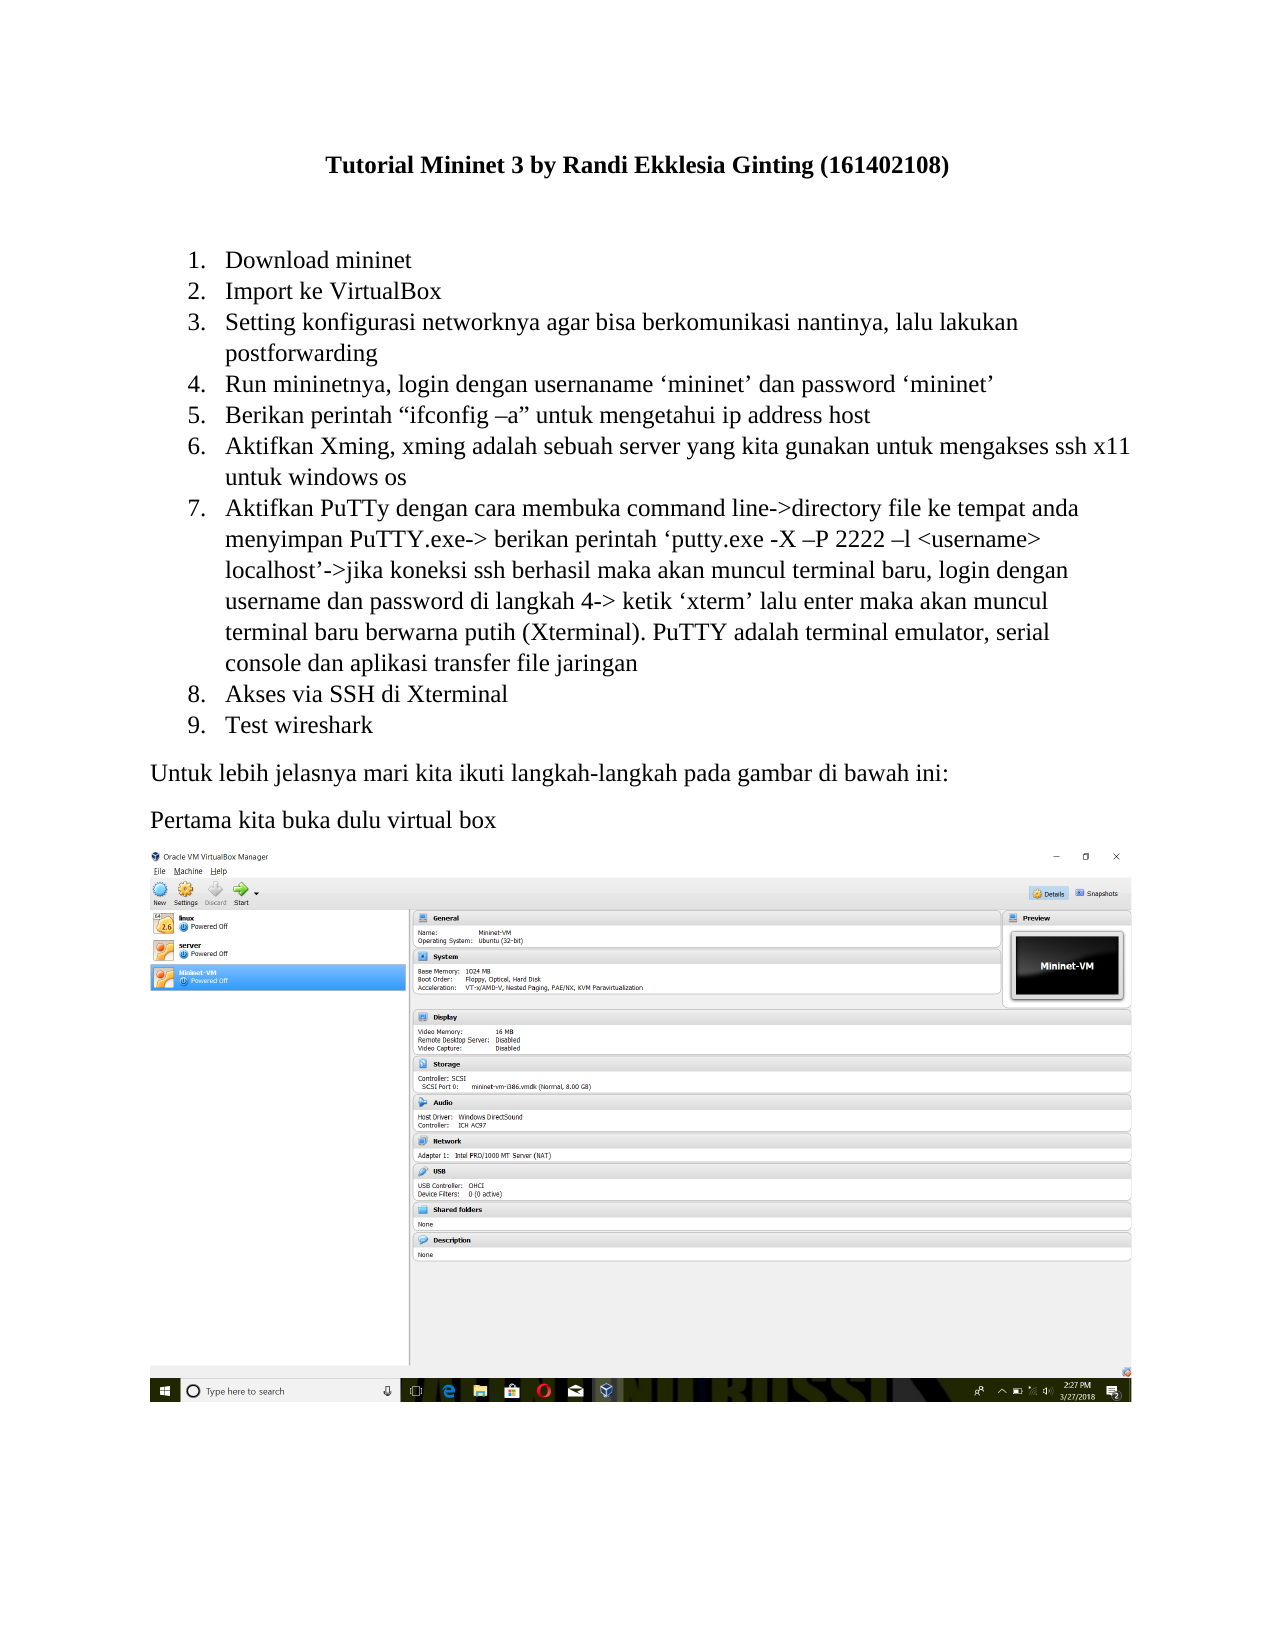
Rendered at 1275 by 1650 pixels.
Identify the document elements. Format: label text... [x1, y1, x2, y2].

list Berikan perintah “ifconfig –a” untuk mengetahui ip address host [187, 400, 1131, 429]
list Run mininetnya, login dengan usernaname ‘mininet’ dan password ‘mininet’ [187, 369, 1131, 398]
list Aktifkan PuTTy dengan cara membuka command line->directory file ke tempat anda menyimpan PuTTY.exe-> berikan perintah ‘putty.exe -X –P 2222 –l <username> localhost’->jika koneksi ssh berhasil maka akan muncul terminal baru, login dengan username dan password di langkah 4-> ketik ‘xterm’ lalu enter maka akan muncul terminal baru berwarna putih (Xterminal). PuTTY adalah terminal emulator, serial console dan aplikasi transfer file jaringan [187, 493, 1131, 677]
list Import ke VirtualBox [187, 276, 1131, 305]
list Aktifkan Xming, xming adalah sebuah server yang kita gunakan untuk mengakses ssh x11 untuk windows os [187, 431, 1131, 491]
text Tutorial Mininet 3 by Randi Ekklesia Ginting (161402108) [150, 150, 1125, 179]
text Pertama kita buka dulu virtual box [150, 805, 1131, 834]
list Akses via SSH di Xterminal [187, 679, 1131, 708]
list Setting konfigurasi networknya agar bisa berkomunikasi nantinya, lalu lakukan postforwarding [187, 307, 1131, 367]
list Test wireshark [187, 711, 1131, 739]
picture [150, 852, 1132, 1402]
text Untuk lebih jelasnya mari kita ikuti langkah-langkah pada gambar di bawah ini: [150, 758, 1131, 786]
list Download mininet [187, 245, 1131, 274]
